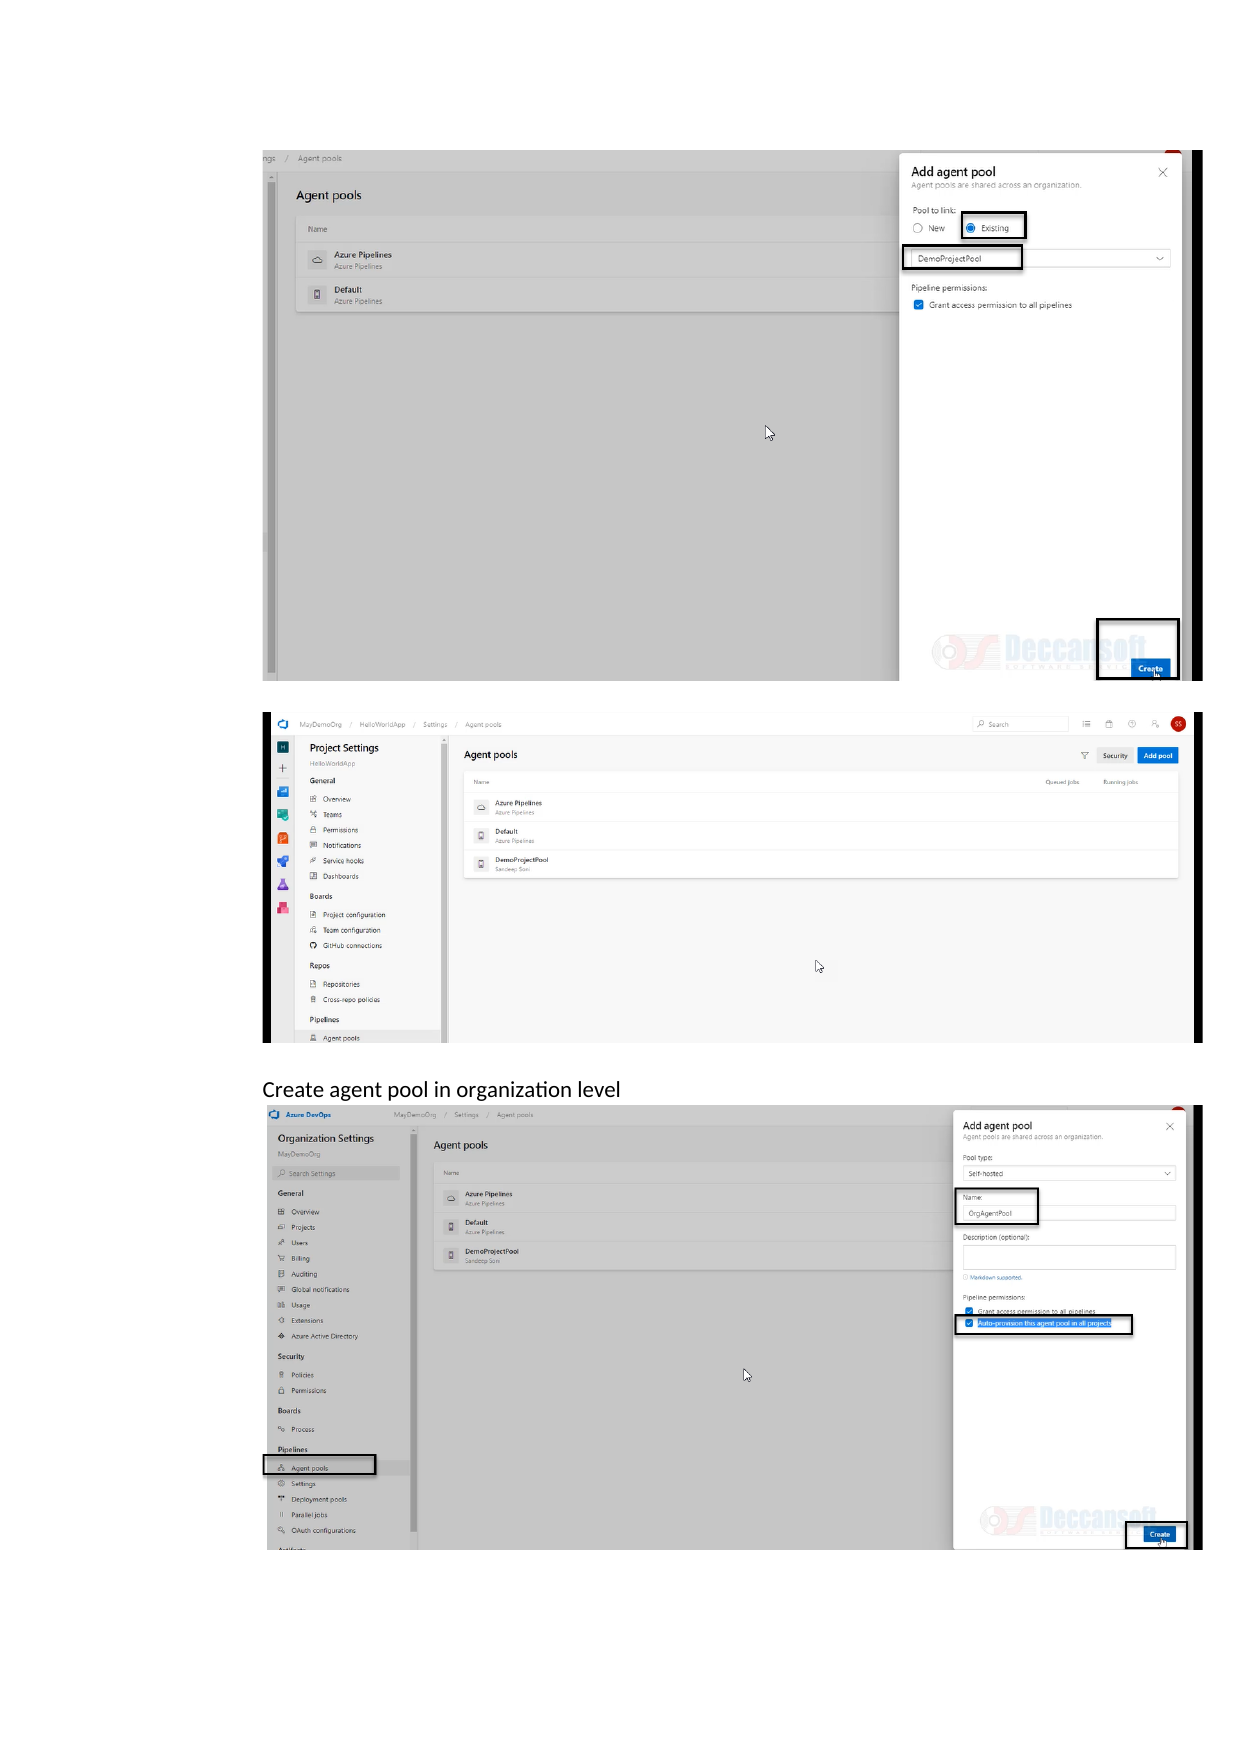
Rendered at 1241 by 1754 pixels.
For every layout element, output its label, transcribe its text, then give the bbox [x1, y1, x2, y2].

list Create agent pool in organization level [262, 1075, 1090, 1103]
picture [262, 712, 1203, 1043]
picture [262, 150, 1203, 681]
picture [262, 1105, 1203, 1550]
